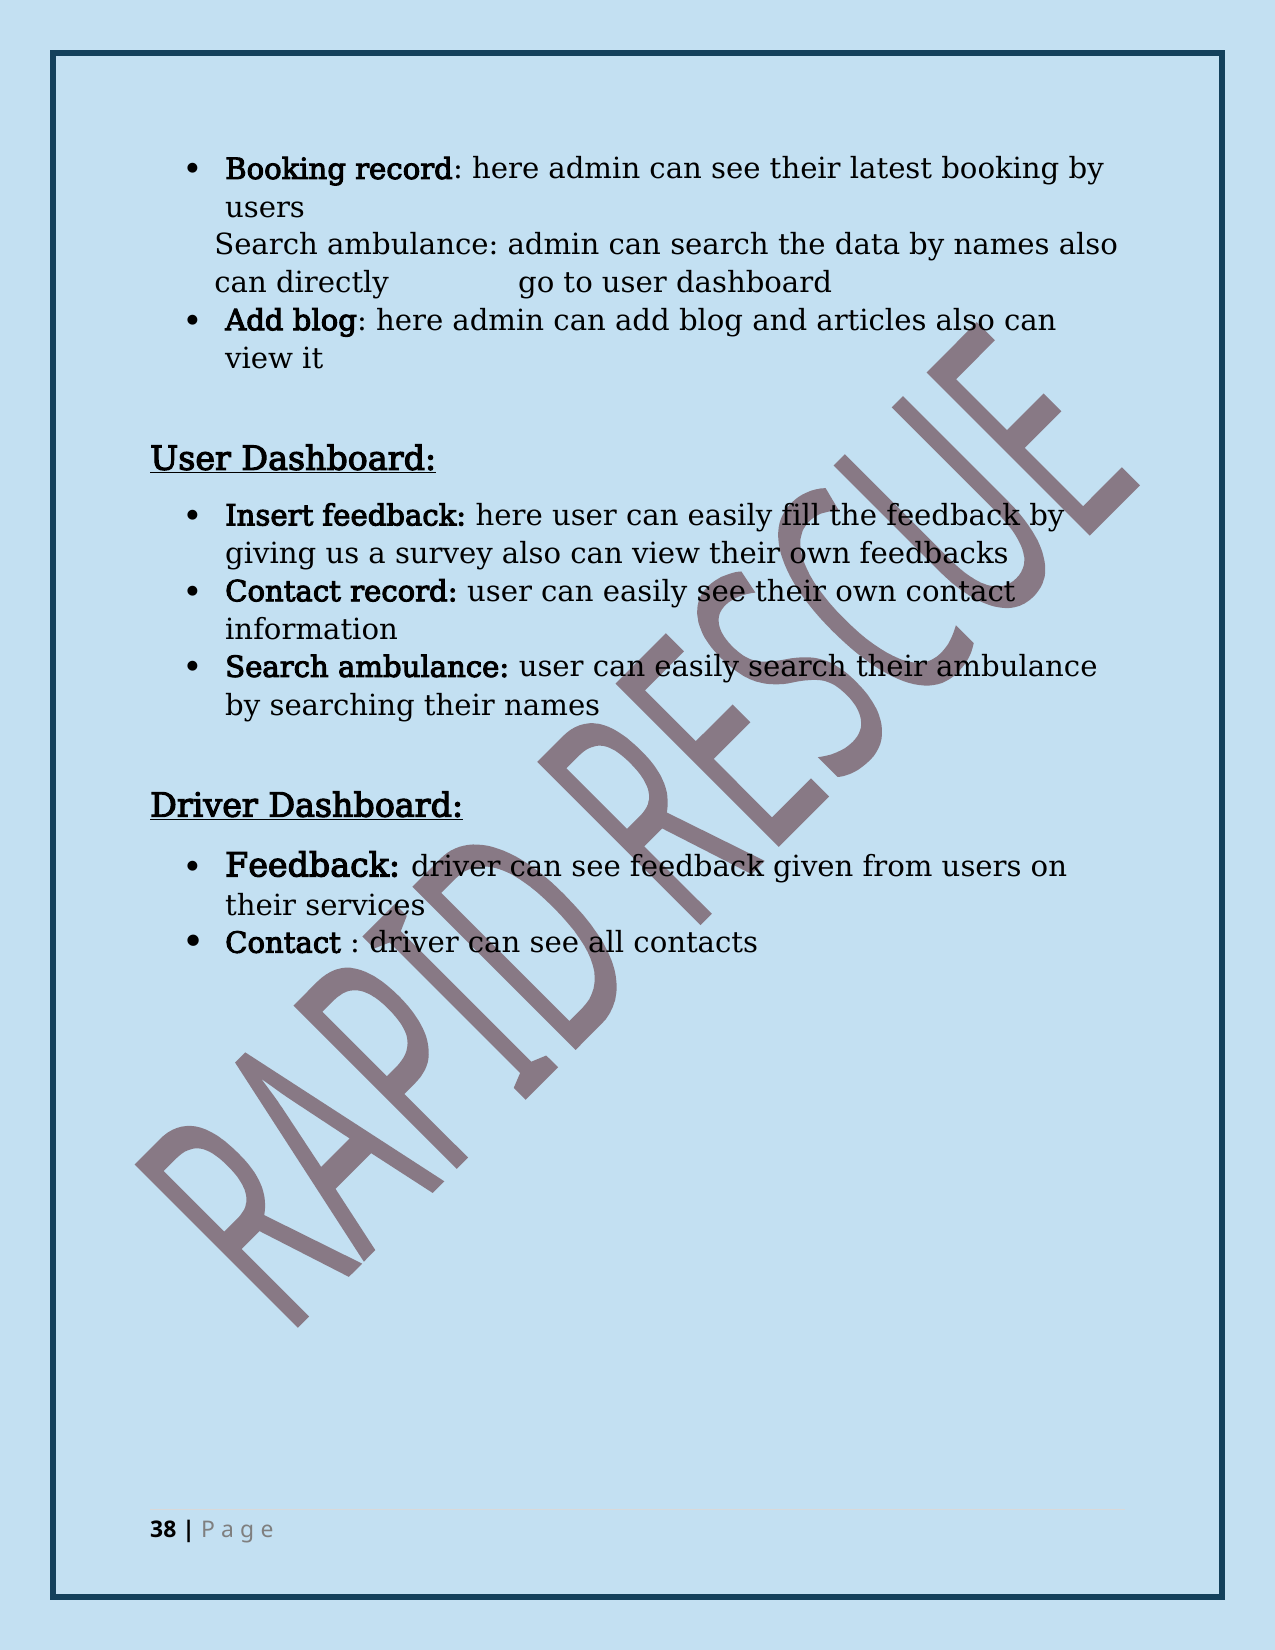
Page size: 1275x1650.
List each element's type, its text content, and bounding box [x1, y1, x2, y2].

list Add blog: here admin can add blog and articles also can view it [187, 301, 1125, 374]
text Search ambulance: admin can search the data by names also can directly go to user dashboard [214, 226, 1125, 298]
text User Dashboard: [150, 437, 1125, 477]
list Feedback: driver can see feedback given from users on their services [187, 843, 1125, 921]
list Contact : driver can see all contacts [187, 924, 1125, 960]
text Driver Dashboard: [150, 783, 1125, 823]
list Insert feedback: here user can easily fill the feedback by giving us a survey also can view their own feedbacks [187, 496, 1125, 569]
list Contact record: user can easily see their own contact information [187, 572, 1125, 645]
list Booking record: here admin can see their latest booking by users [187, 150, 1125, 223]
list Search ambulance: user can easily search their ambulance by searching their names [187, 648, 1125, 721]
